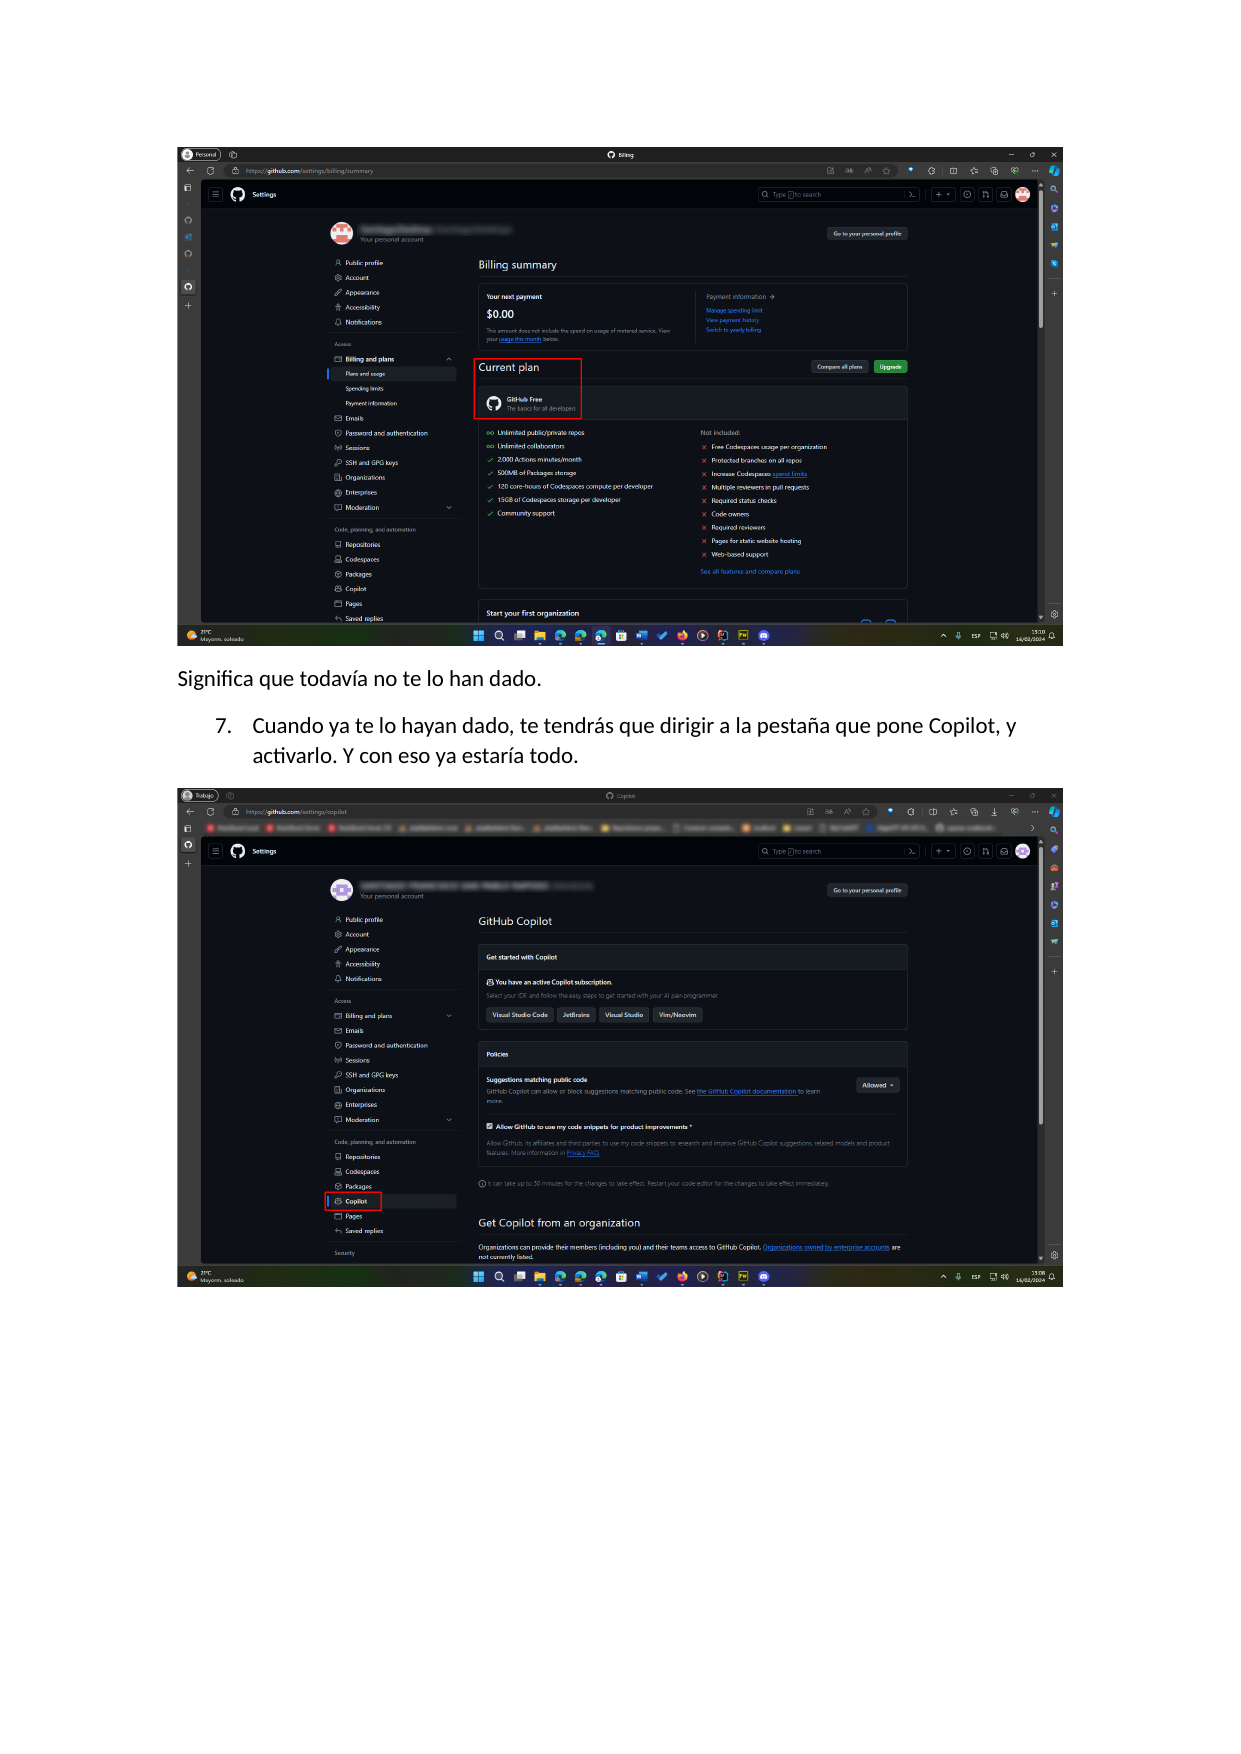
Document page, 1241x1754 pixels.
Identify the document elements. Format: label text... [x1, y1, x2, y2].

list Cuando ya te lo hayan dado, te tendrás que dirigir a la pestaña que pone Copilot, y activarlo. Y con eso ya estaría todo. [215, 711, 1063, 769]
picture [177, 788, 1063, 1287]
text Significa que todavía no te lo han dado. [177, 664, 1063, 692]
picture [177, 147, 1063, 646]
